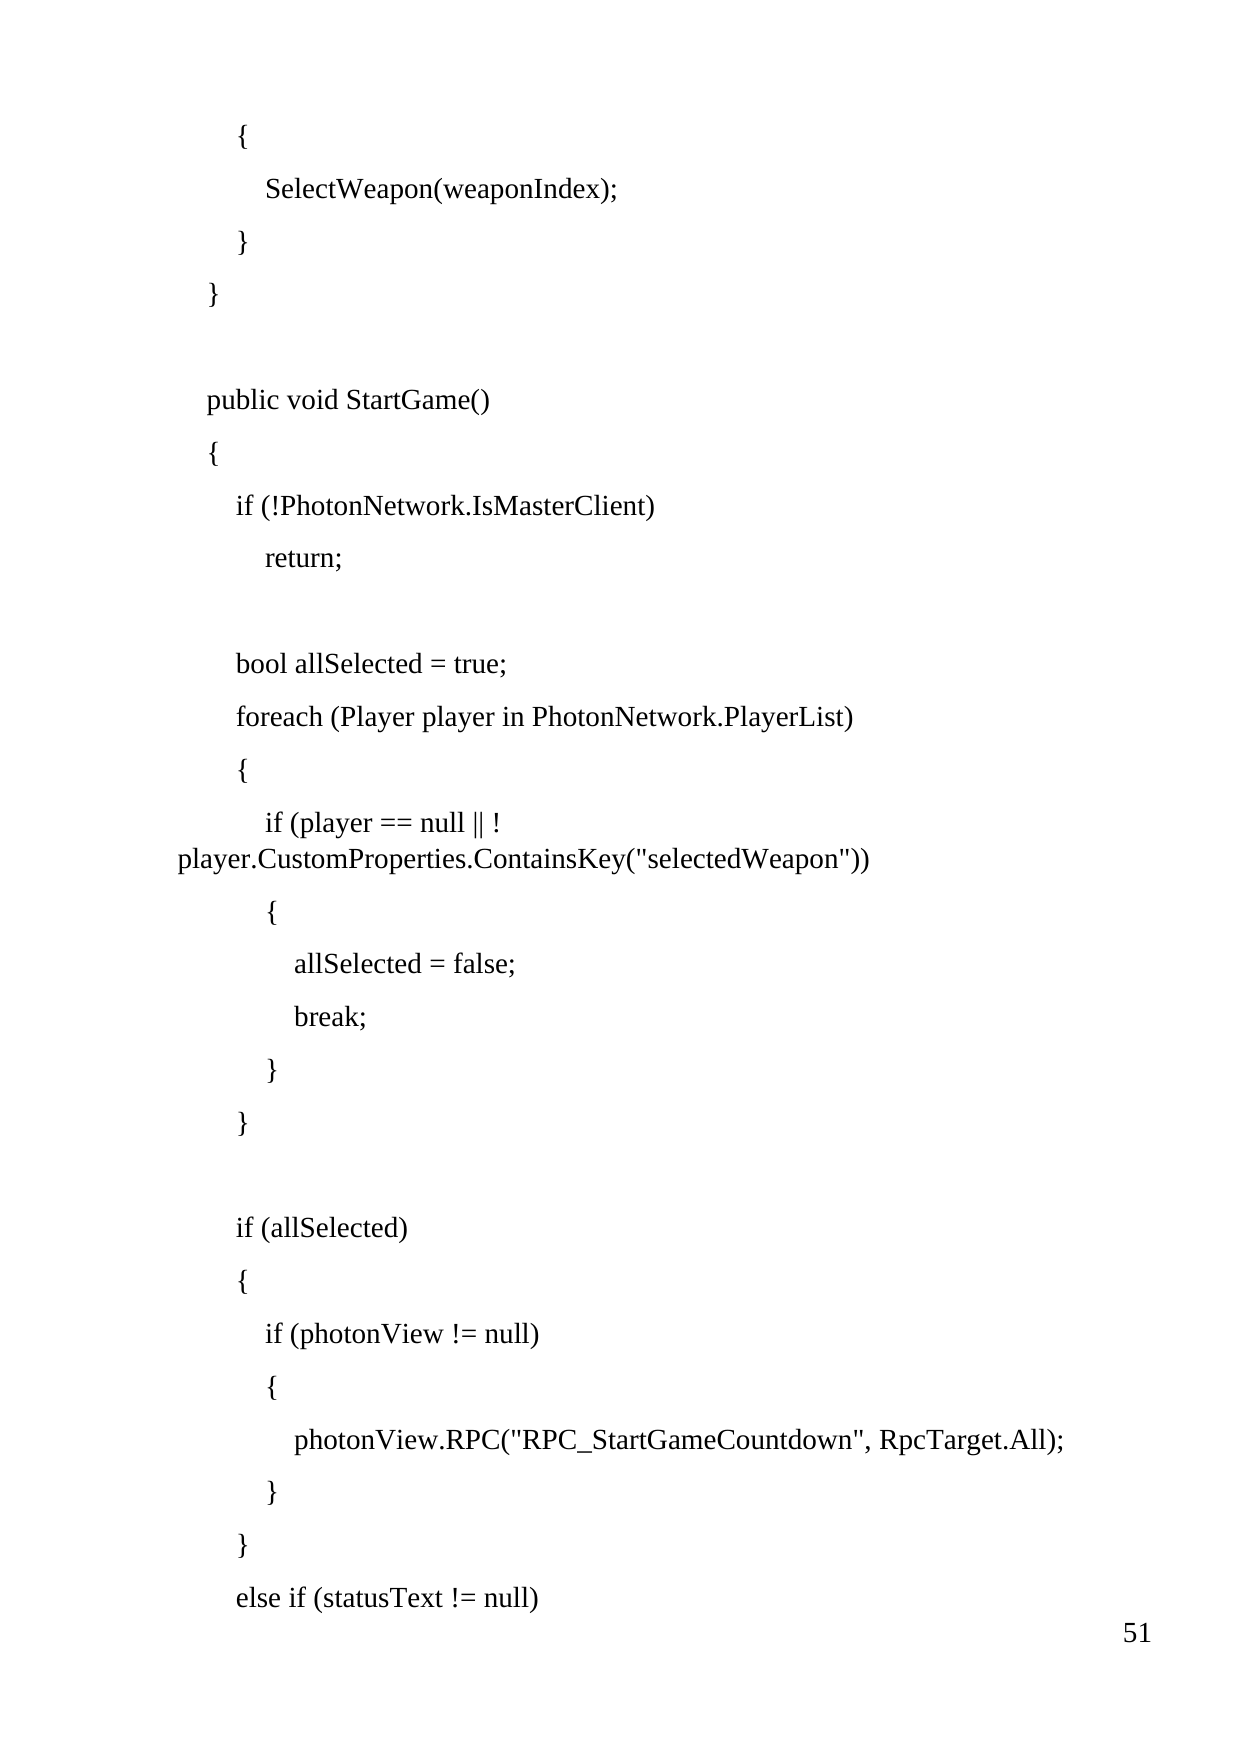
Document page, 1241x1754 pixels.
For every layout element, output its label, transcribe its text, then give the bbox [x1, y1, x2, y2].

text if (player == null || !player.CustomProperties.ContainsKey("selectedWeapon")) [177, 805, 1152, 874]
text { [177, 752, 1152, 785]
text return; [177, 541, 1152, 574]
text if (photonView != null) [177, 1316, 1152, 1350]
text else if (statusText != null) [177, 1580, 1152, 1614]
text bool allSelected = true; [177, 646, 1152, 680]
text public void StartGame() [177, 382, 1152, 416]
text { [177, 1263, 1152, 1297]
text } [177, 224, 1152, 257]
text break; [177, 999, 1152, 1033]
text { [177, 118, 1152, 152]
text } [177, 1474, 1152, 1508]
text } [177, 277, 1152, 310]
text } [177, 1105, 1152, 1138]
text { [177, 1369, 1152, 1402]
text foreach (Player player in PhotonNetwork.PlayerList) [177, 699, 1152, 733]
text { [177, 894, 1152, 927]
text SelectWeapon(weaponIndex); [177, 171, 1152, 204]
text { [177, 435, 1152, 468]
text allSelected = false; [177, 946, 1152, 980]
text } [177, 1052, 1152, 1086]
text if (allSelected) [177, 1211, 1152, 1244]
text if (!PhotonNetwork.IsMasterClient) [177, 488, 1152, 521]
text photonView.RPC("RPC_StartGameCountdown", RpcTarget.All); [177, 1422, 1152, 1455]
text } [177, 1527, 1152, 1561]
